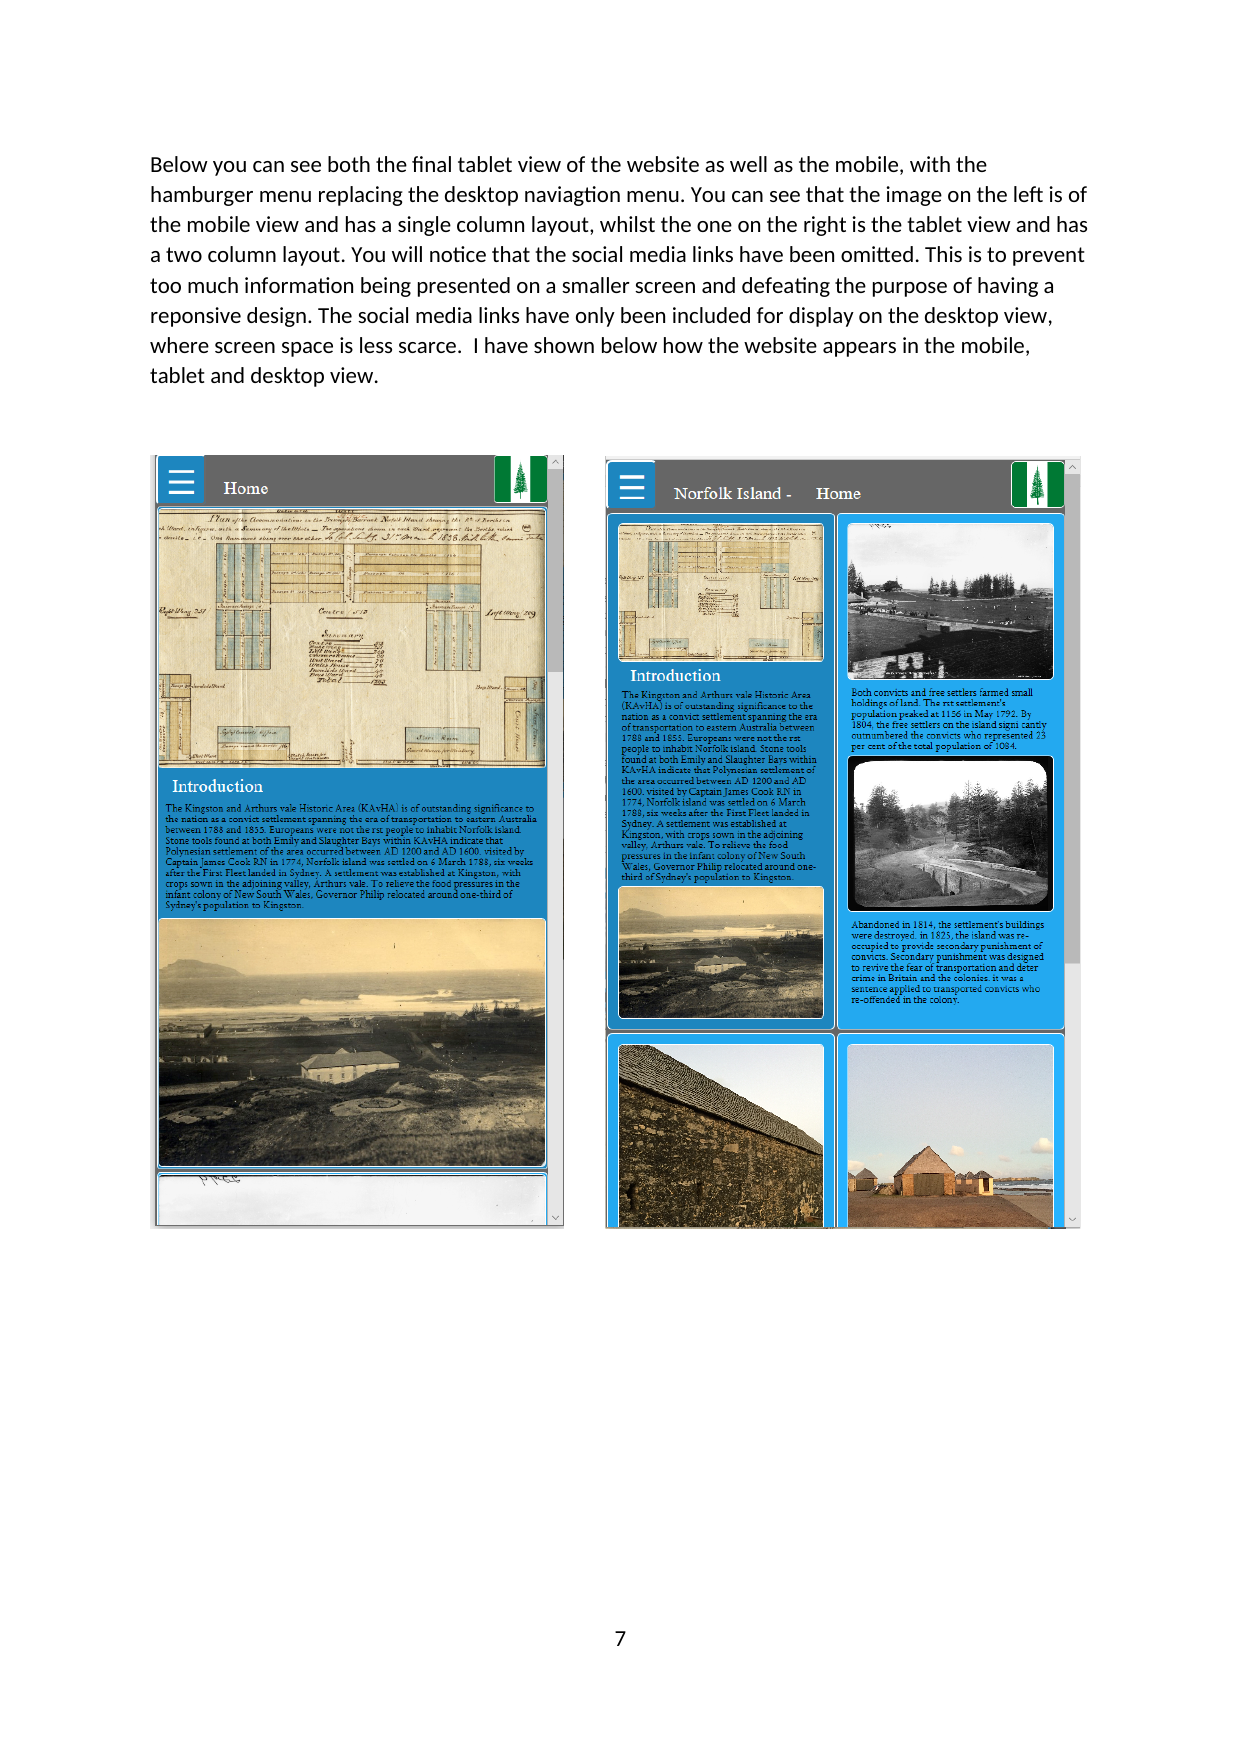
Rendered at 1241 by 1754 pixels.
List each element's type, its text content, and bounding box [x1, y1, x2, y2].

text Below you can see both the final tablet view of the website as well as the mobile, with the hamburger menu replacing the desktop naviagtion menu. You can see that the image on the left is of the mobile view and has a single column layout, whilst the one on the right is the tablet view and has a two column layout. You will notice that the social media links have been omitted. This is to prevent too much information being presented on a smaller screen and defeating the purpose of having a reponsive design. The social media links have only been included for display on the desktop view, where screen space is less scarce. I have shown below how the website appears in the mobile, tablet and desktop view. [150, 150, 1090, 389]
picture [150, 455, 564, 1229]
picture [605, 456, 1081, 1229]
